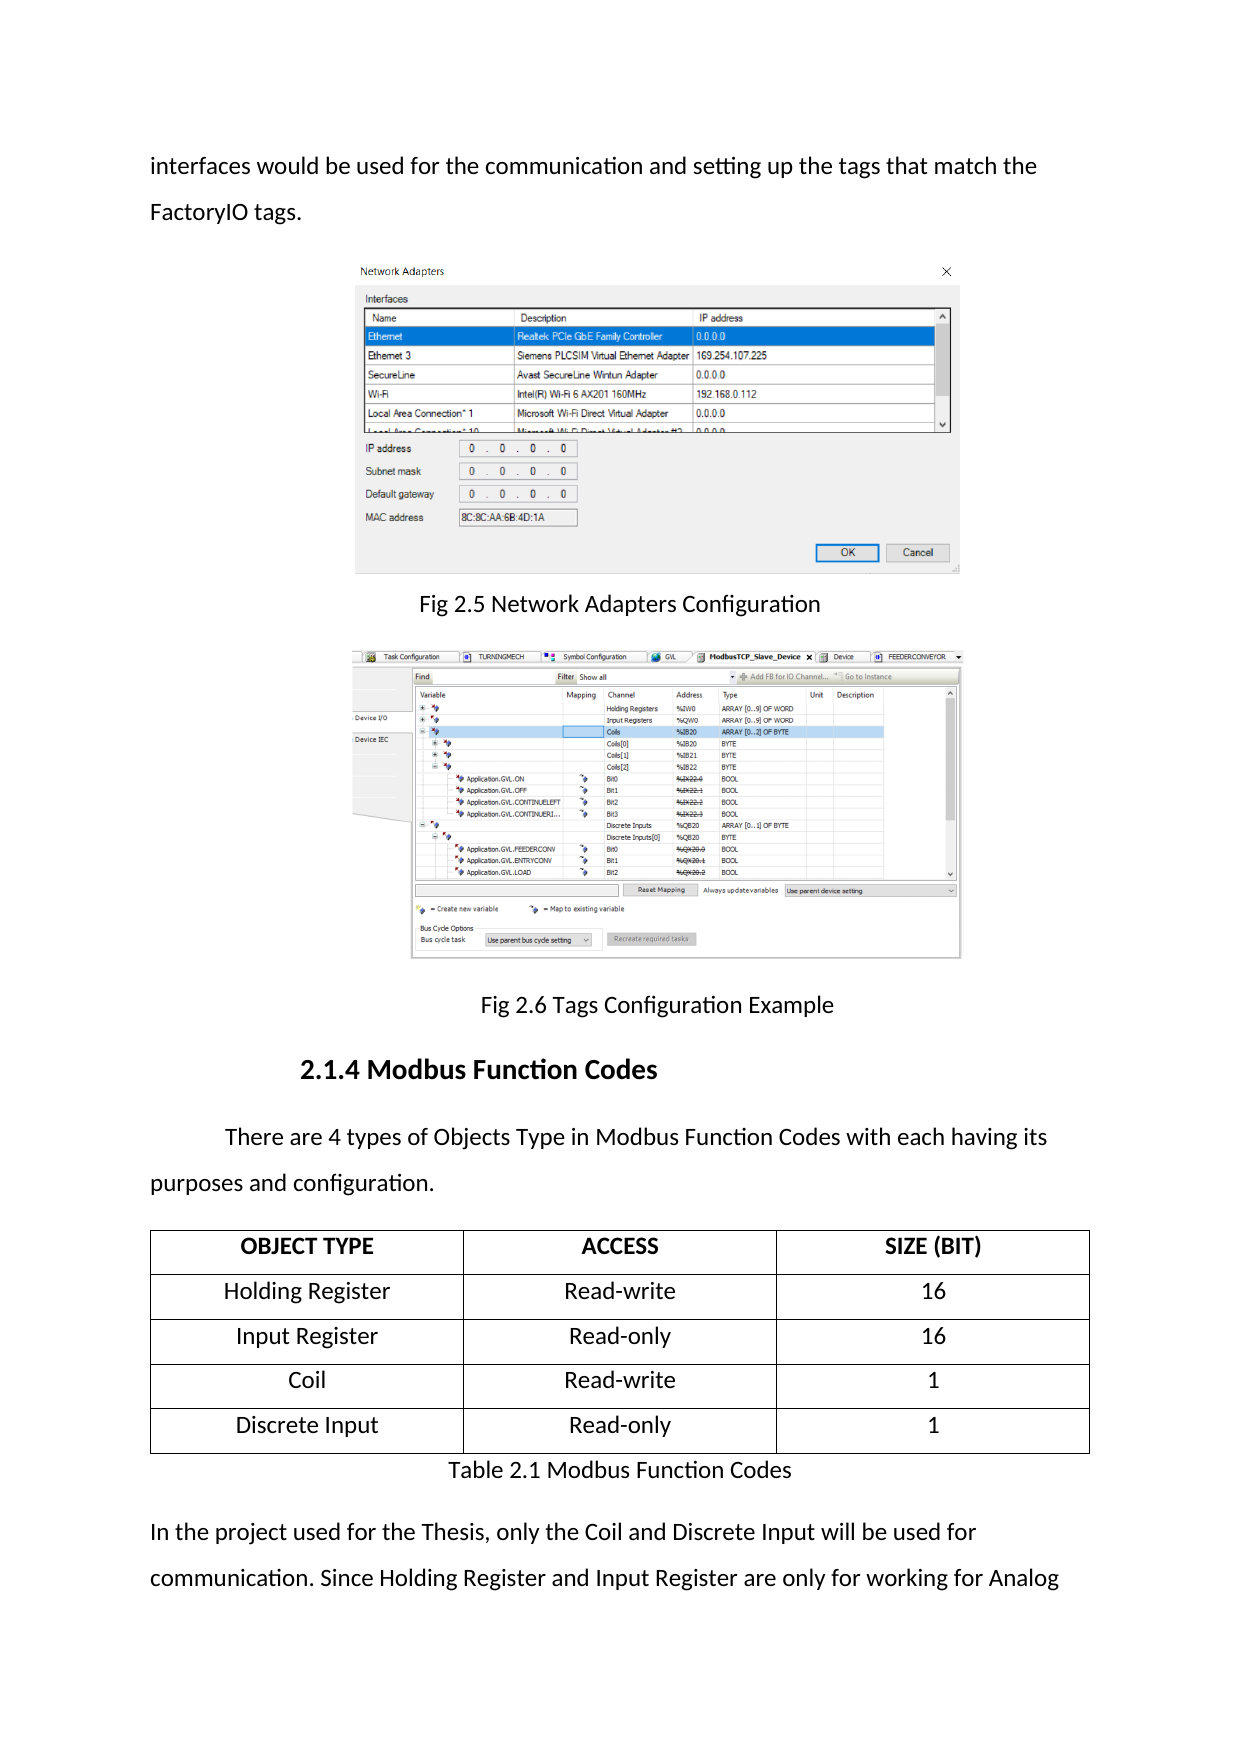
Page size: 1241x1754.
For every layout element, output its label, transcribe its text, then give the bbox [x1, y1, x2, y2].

table_cell Holding Register [151, 1275, 463, 1319]
table_header OBJECT TYPE [151, 1231, 463, 1274]
table_header ACCESS [464, 1231, 776, 1274]
text Table 2.1 Modbus Function Codes [150, 1454, 1090, 1484]
table_cell 16 [777, 1275, 1089, 1319]
text There are 4 types of Objects Type in Modbus Function Codes with each having its purposes and configuration. [150, 1121, 1090, 1198]
text Fig 2.6 Tags Configuration Example [150, 989, 1090, 1019]
table_cell 1 [777, 1365, 1089, 1408]
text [150, 1516, 1090, 1593]
text 2.1.4 Modbus Function Codes [150, 1051, 1090, 1087]
table_cell Input Register [151, 1320, 463, 1363]
picture [355, 258, 961, 574]
table_cell 16 [777, 1320, 1089, 1363]
picture [351, 650, 964, 959]
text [150, 150, 1090, 226]
table_cell Coil [151, 1365, 463, 1408]
table_header SIZE (BIT) [777, 1231, 1089, 1274]
table_cell Discrete Input [151, 1409, 463, 1453]
table_cell Read-write [464, 1365, 776, 1408]
table_cell Read-only [464, 1320, 776, 1363]
table_cell Read-write [464, 1275, 776, 1319]
table_cell Read-only [464, 1409, 776, 1453]
table_cell 1 [777, 1409, 1089, 1453]
